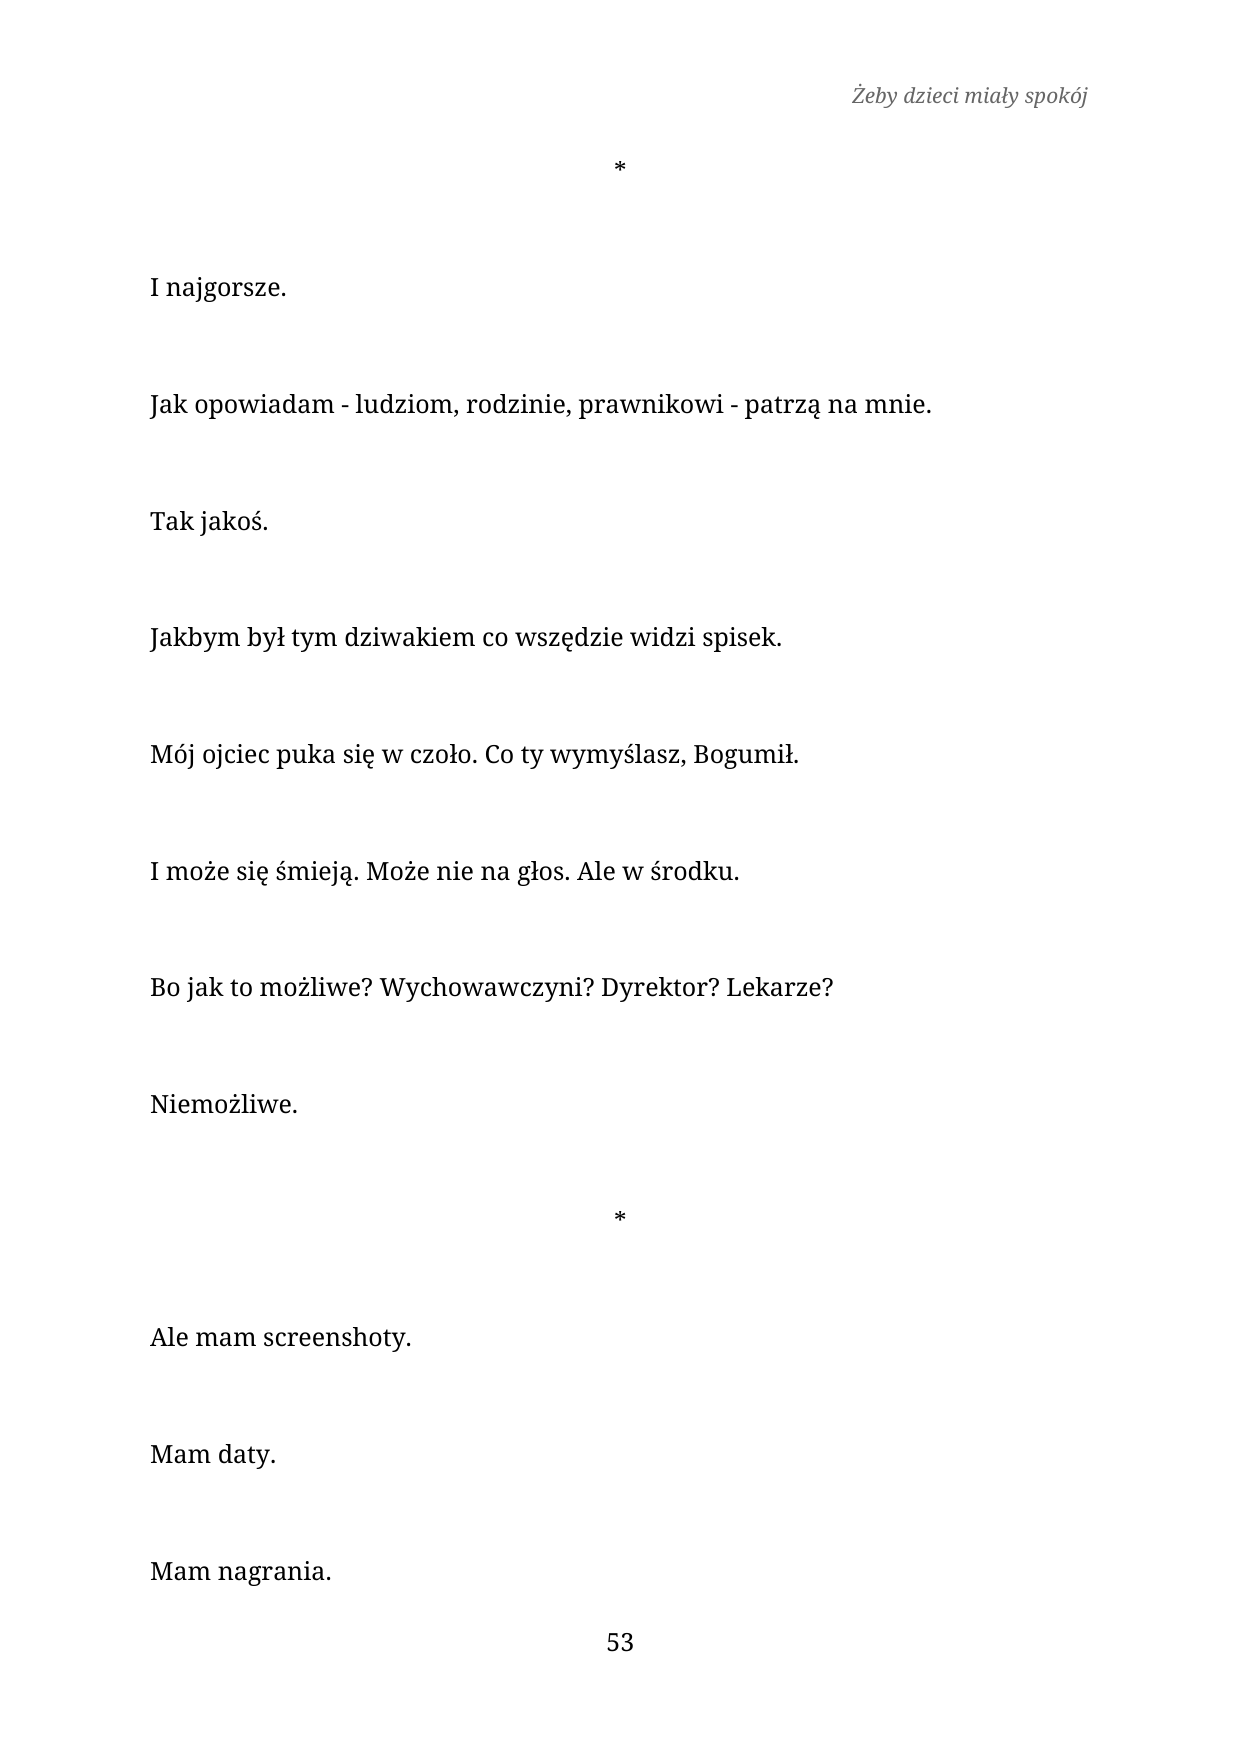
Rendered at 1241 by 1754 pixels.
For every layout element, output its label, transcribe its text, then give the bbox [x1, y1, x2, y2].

text * [150, 150, 1090, 187]
text Mam nagrania. [150, 1550, 1090, 1587]
text Mój ojciec puka się w czoło. Co ty wymyślasz, Bogumił. [150, 733, 1090, 771]
text * [150, 1200, 1090, 1237]
text Tak jakoś. [150, 500, 1090, 537]
text I najgorsze. [150, 267, 1090, 304]
text Mam daty. [150, 1433, 1090, 1471]
text Niemożliwe. [150, 1083, 1090, 1121]
text I może się śmieją. Może nie na głos. Ale w środku. [150, 850, 1090, 887]
text Jak opowiadam - ludziom, rodzinie, prawnikowi - patrzą na mnie. [150, 383, 1090, 421]
text Jakbym był tym dziwakiem co wszędzie widzi spisek. [150, 617, 1090, 654]
text Ale mam screenshoty. [150, 1317, 1090, 1354]
text Bo jak to możliwe? Wychowawczyni? Dyrektor? Lekarze? [150, 967, 1090, 1004]
